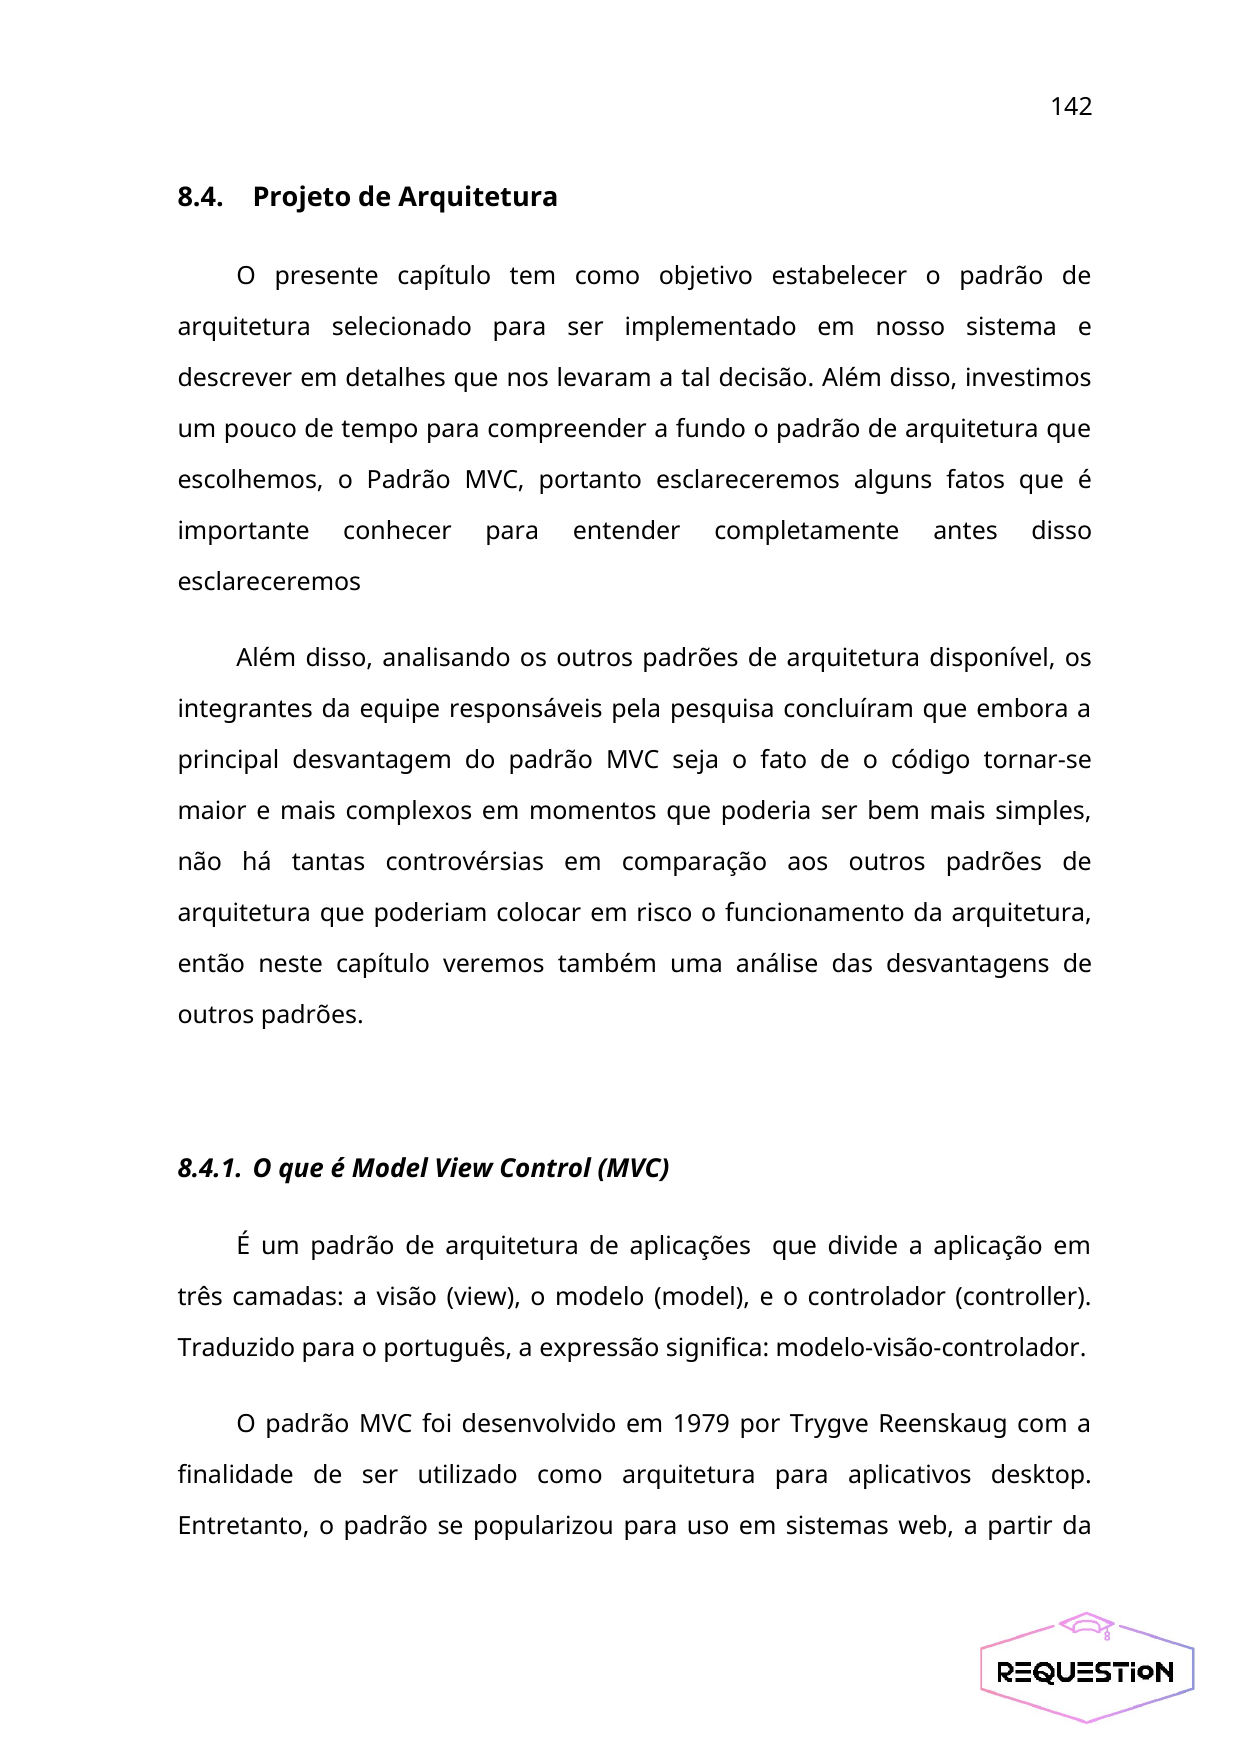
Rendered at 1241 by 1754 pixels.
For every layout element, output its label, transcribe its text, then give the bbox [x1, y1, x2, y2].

picture [980, 1608, 1201, 1734]
text Além disso, analisando os outros padrões de arquitetura disponível, os integrantes da equipe responsáveis pela pesquisa concluíram que embora a principal desvantagem do padrão MVC seja o fato de o código tornar-se maior e mais complexos em momentos que poderia ser bem mais simples, não há tantas controvérsias em comparação aos outros padrões de arquitetura que poderiam colocar em risco o funcionamento da arquitetura, então neste capítulo veremos também uma análise das desvantagens de outros padrões. [177, 640, 1093, 1031]
subtitle Projeto de Arquitetura [177, 177, 1092, 214]
subtitle O que é Model View Control (MVC) [177, 1149, 1092, 1185]
text O presente capítulo tem como objetivo estabelecer o padrão de arquitetura selecionado para ser implementado em nosso sistema e descrever em detalhes que nos levaram a tal decisão. Além disso, investimos um pouco de tempo para compreender a fundo o padrão de arquitetura que escolhemos, o Padrão MVC, portanto esclareceremos alguns fatos que é importante conhecer para entender completamente antes disso esclareceremos [177, 257, 1093, 598]
text É um padrão de arquitetura de aplicações que divide a aplicação em três camadas: a visão (view), o modelo (model), e o controlador (controller). Traduzido para o português, a expressão significa: modelo-visão-controlador. [177, 1227, 1093, 1363]
